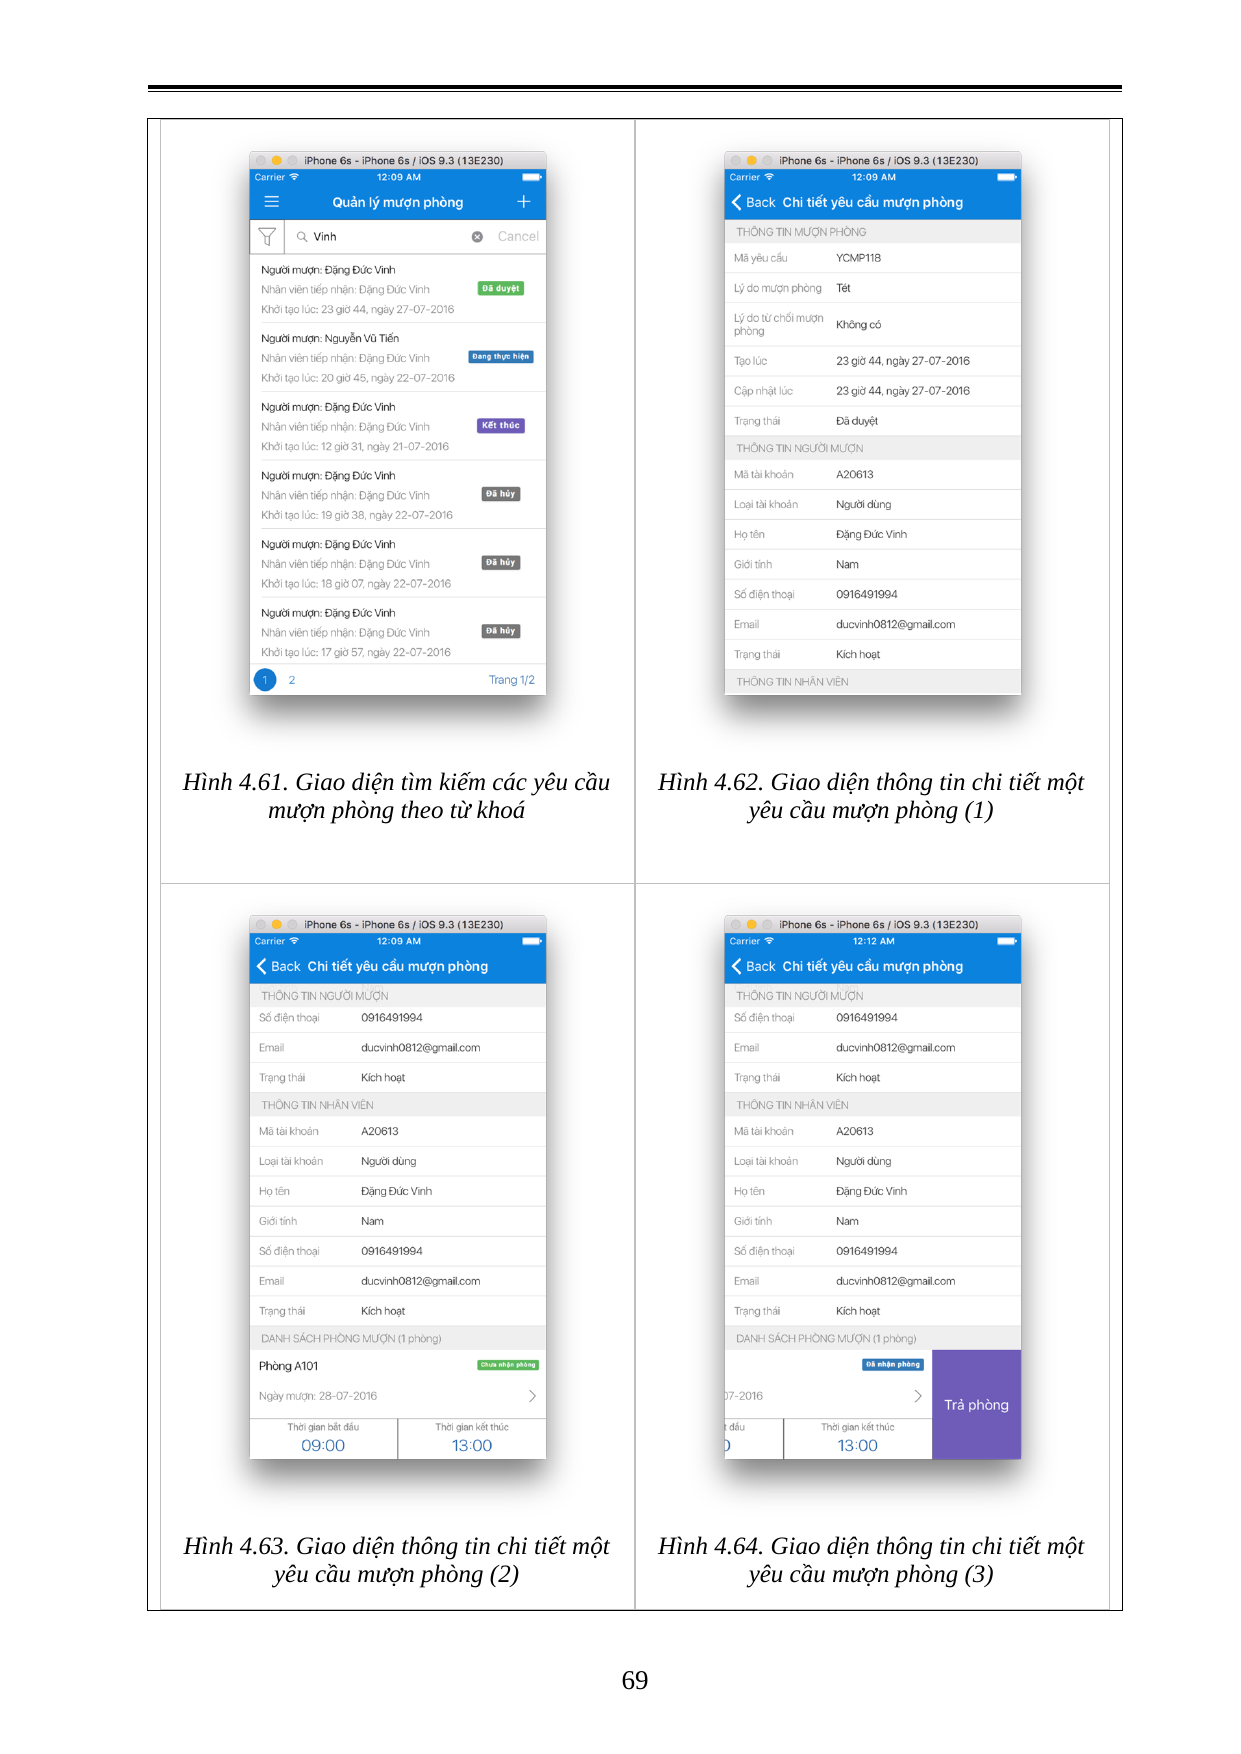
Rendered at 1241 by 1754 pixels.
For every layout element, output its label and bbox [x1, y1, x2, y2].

table_cell [636, 120, 1109, 883]
table_cell [161, 120, 634, 883]
table_cell [1110, 119, 1122, 1610]
table_cell [161, 884, 634, 1609]
table_cell [636, 884, 1109, 1609]
picture [205, 890, 590, 1522]
picture [205, 126, 590, 758]
picture [680, 890, 1065, 1522]
picture [680, 126, 1065, 758]
table_cell [148, 119, 160, 1610]
